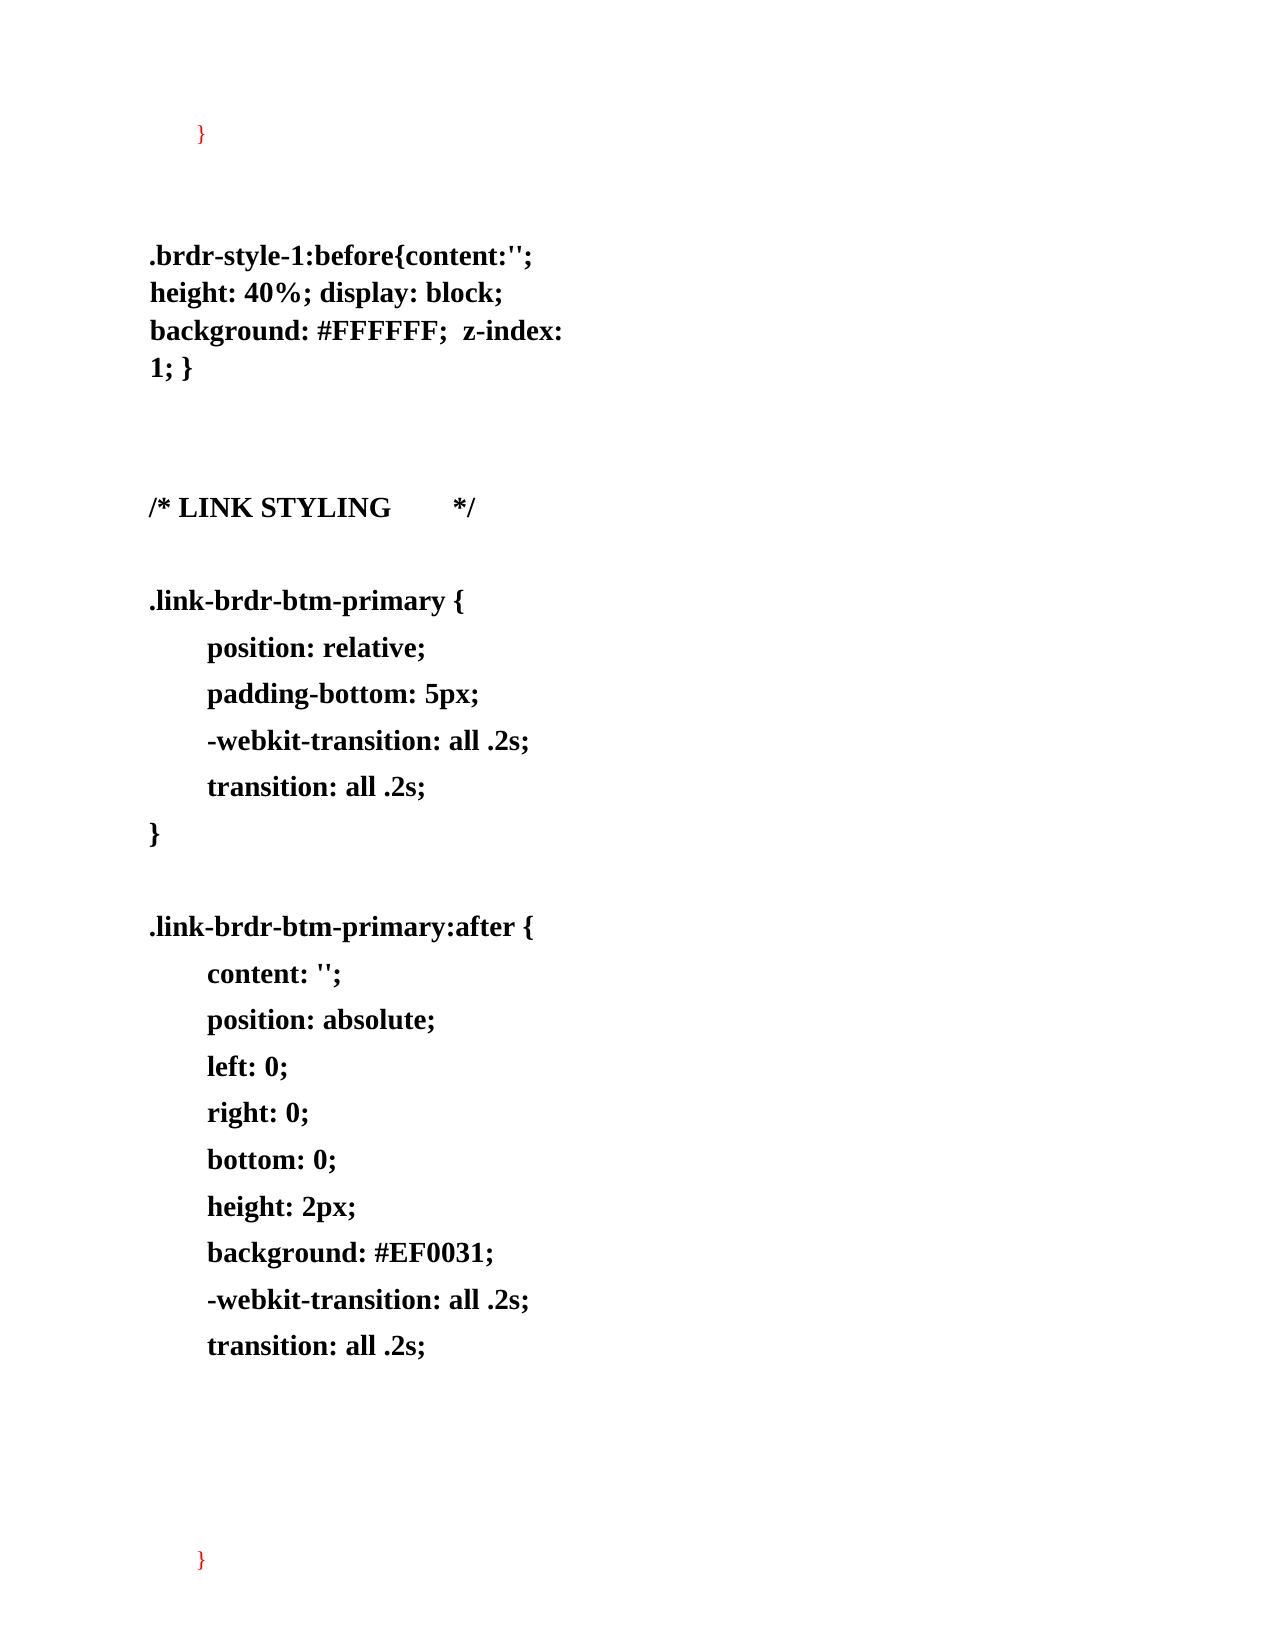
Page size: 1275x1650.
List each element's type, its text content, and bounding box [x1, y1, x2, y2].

text } [148, 816, 581, 850]
text bottom: 0; [148, 1142, 581, 1176]
text right: 0; [148, 1096, 581, 1129]
text height: 2px; [148, 1189, 581, 1222]
text background: #EF0031; [148, 1235, 581, 1269]
text left: 0; [148, 1049, 581, 1082]
text transition: all .2s; [148, 1328, 581, 1362]
text .link-brdr-btm-primary { [148, 583, 581, 617]
text -webkit-transition: all .2s; [148, 1282, 581, 1315]
text .link-brdr-btm-primary:after { [148, 909, 581, 943]
text /* LINK STYLING */ [148, 490, 581, 524]
text padding-bottom: 5px; [148, 676, 581, 710]
text transition: all .2s; [148, 769, 581, 803]
text position: absolute; [148, 1002, 581, 1036]
text content: ''; [148, 956, 581, 989]
text .brdr-style-1:before{content:''; height: 40%; display: block; background: #FFFFFF; z-index: 1; } [148, 238, 581, 384]
text -webkit-transition: all .2s; [148, 723, 581, 757]
text position: relative; [148, 630, 581, 663]
